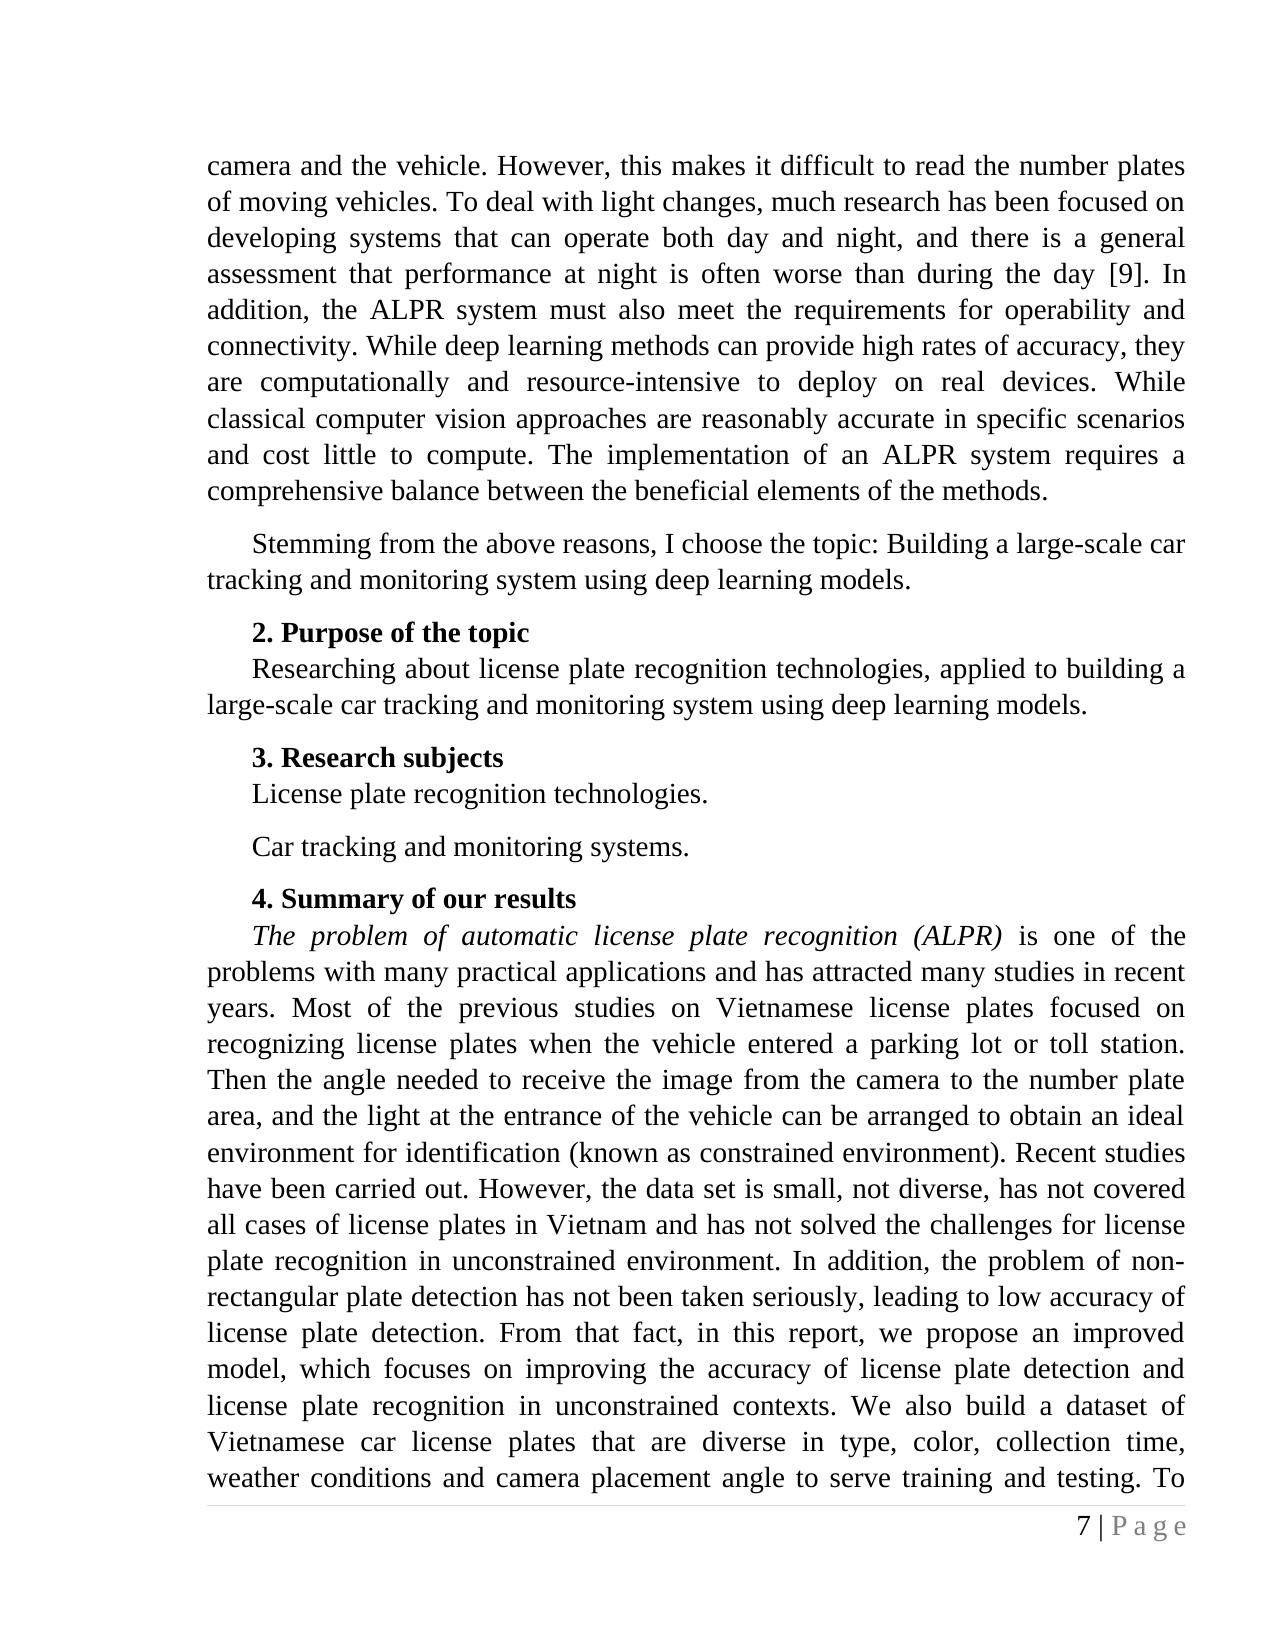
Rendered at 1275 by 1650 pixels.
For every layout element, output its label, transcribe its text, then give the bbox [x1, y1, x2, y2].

text License plate recognition technologies. [207, 776, 1186, 809]
text Summary of our results [244, 882, 1186, 915]
text Research subjects [244, 740, 1186, 773]
text Stemming from the above reasons, I choose the topic: Building a large-scale car tracking and monitoring system using deep learning models. [207, 526, 1186, 596]
text Car tracking and monitoring systems. [207, 829, 1186, 862]
text Researching about license plate recognition technologies, applied to building a large-scale car tracking and monitoring system using deep learning models. [207, 651, 1186, 721]
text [207, 918, 1186, 1493]
text Purpose of the topic [244, 615, 1186, 648]
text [207, 148, 1186, 507]
